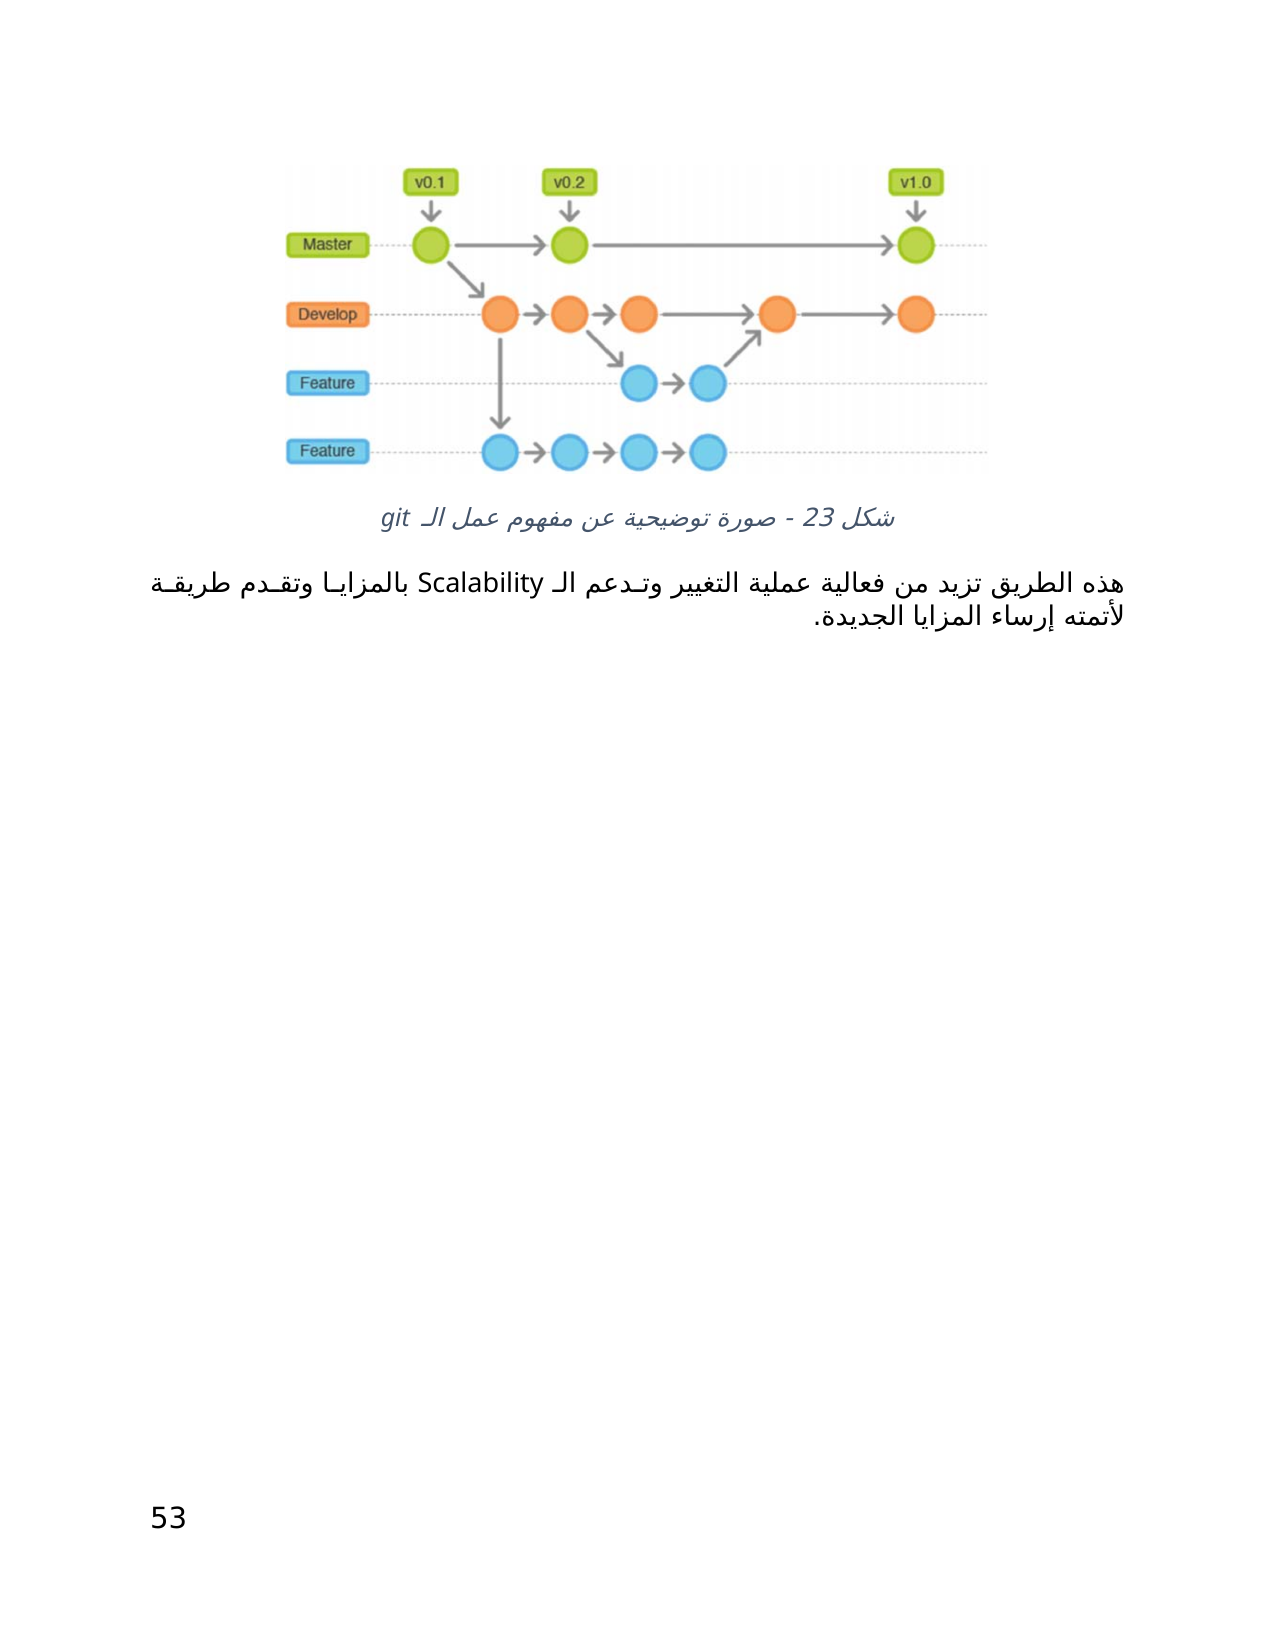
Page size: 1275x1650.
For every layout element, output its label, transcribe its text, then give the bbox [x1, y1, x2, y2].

picture [250, 150, 1025, 484]
text هذه الطريق تزيد من فعالية عملية التغيير وتدعم الـ Scalability بالمزايا وتقدم طريقة لأتمته إرساء المزايا الجديدة. [150, 563, 1125, 632]
